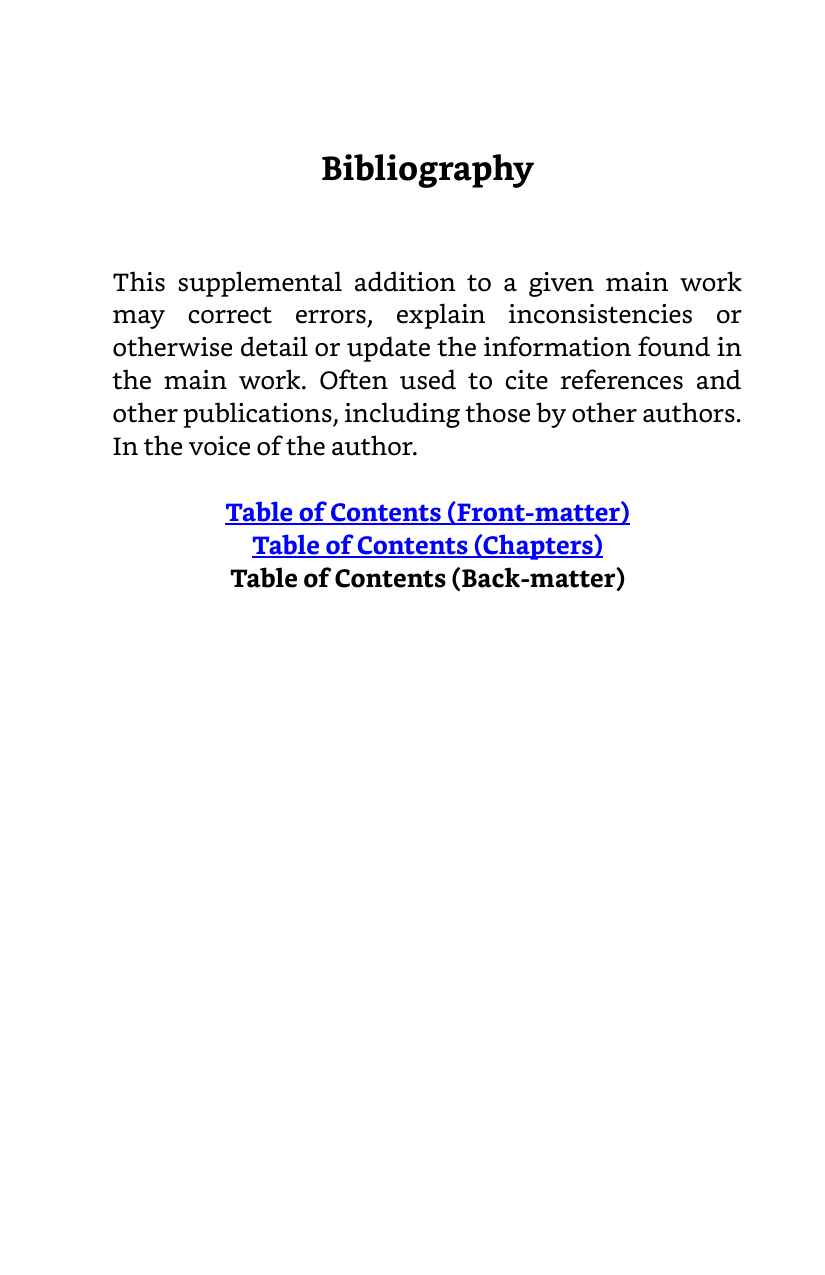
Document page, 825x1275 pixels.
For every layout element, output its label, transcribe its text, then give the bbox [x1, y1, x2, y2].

text Table of Contents (Chapters) [112, 528, 742, 561]
text Table of Contents (Back-matter) [112, 561, 742, 594]
subtitle Bibliography [112, 146, 742, 189]
text This supplemental addition to a given main work may correct errors, explain inconsistencies or otherwise detail or update the information found in the main work. Often used to cite references and other publications, including those by other authors. In the voice of the author. [112, 264, 742, 462]
text Table of Contents (Front-matter) [112, 495, 742, 528]
